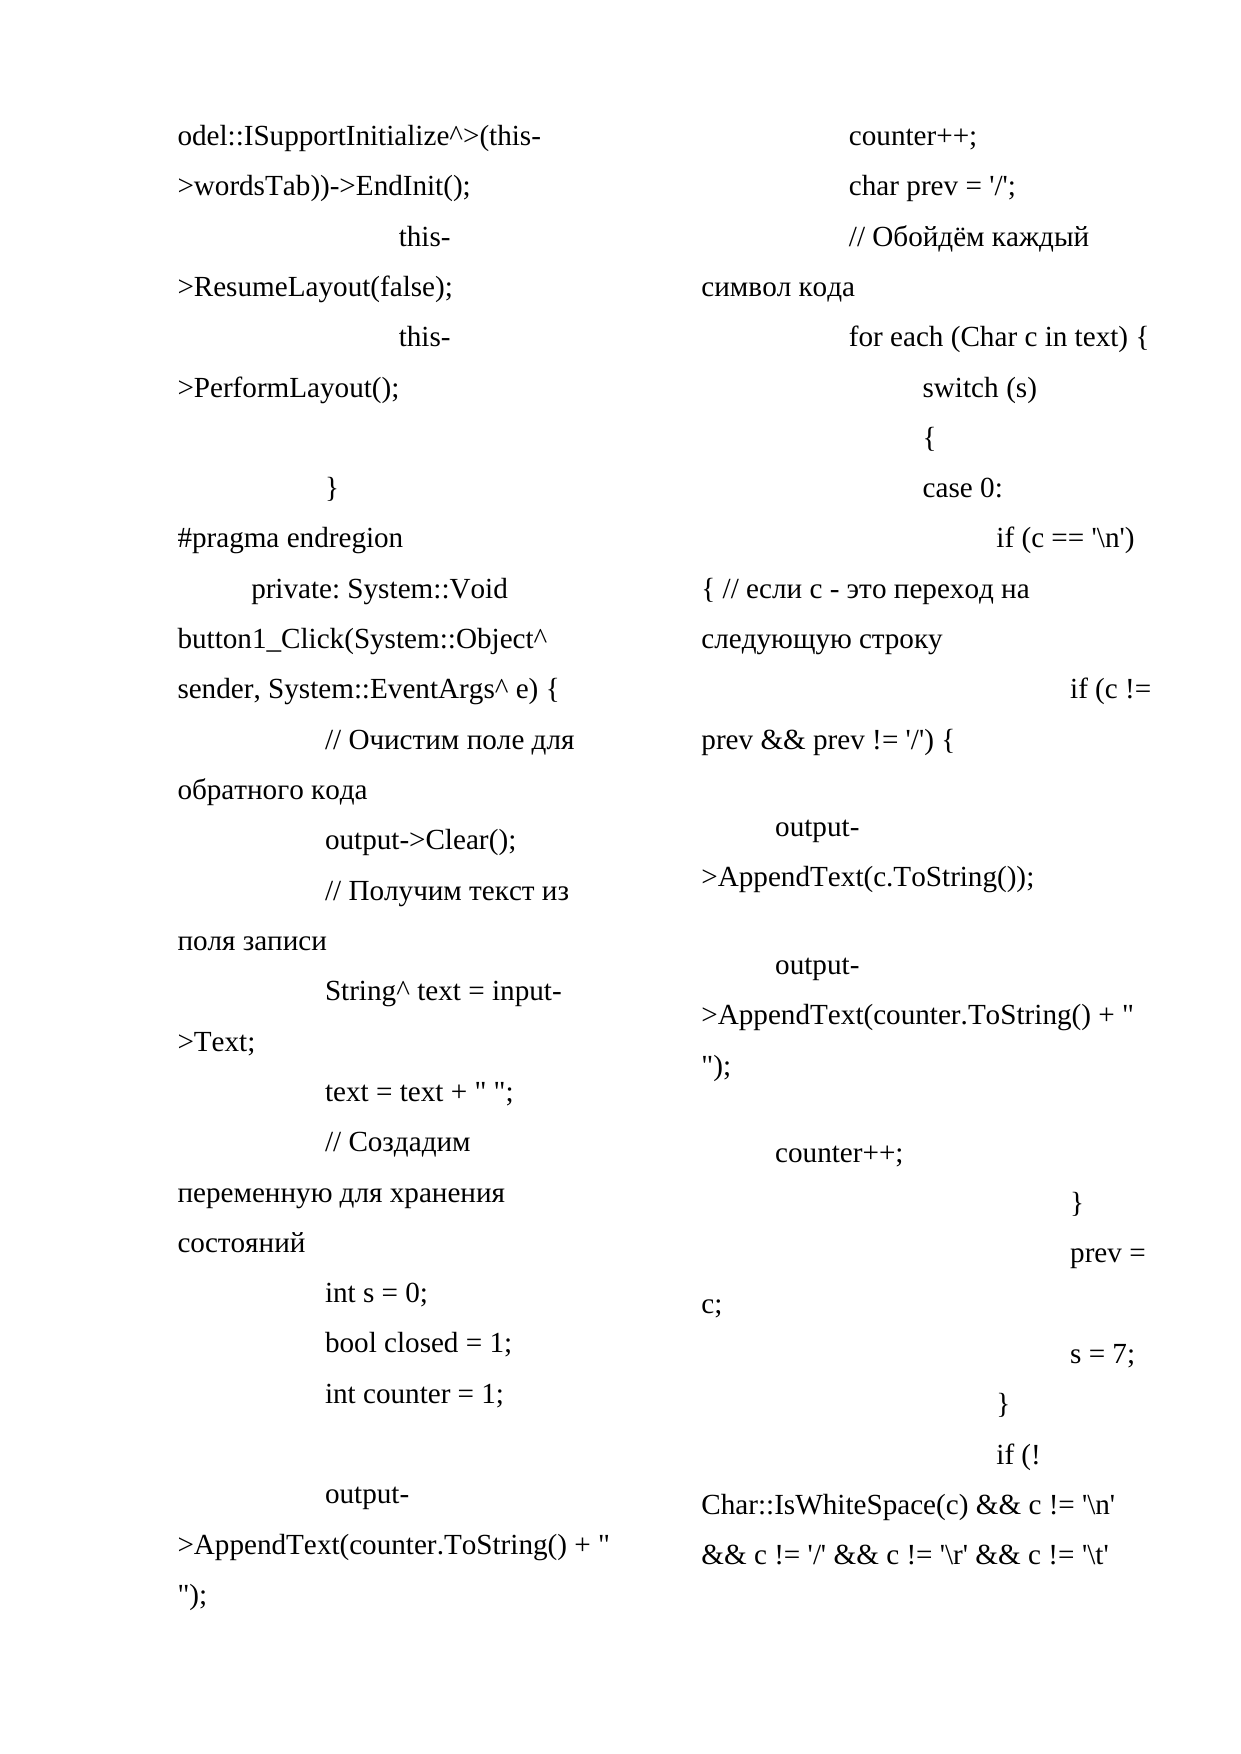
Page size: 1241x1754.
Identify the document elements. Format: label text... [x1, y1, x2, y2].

text s = 7; [701, 1336, 1152, 1370]
text output->Clear(); [177, 822, 628, 856]
text } [701, 1387, 1152, 1420]
text for each (Char c in text) { [701, 319, 1152, 353]
text if (!Char::IsWhiteSpace(c) && c != '\n' && c != '/' && c != '\r' && c != '\t' && c != '*') {// если символ - это буква [701, 1437, 1152, 1571]
text (cli::safe_cast<System::ComponentModel::ISupportInitialize^>(this->wordsTab))->EndInit(); [177, 118, 628, 202]
text if (c == '\n') { // если c - это переход на следующую строку [701, 521, 1152, 655]
text prev = c; [701, 1236, 1152, 1319]
text String^ text = input->Text; [177, 973, 628, 1057]
text case 0: [701, 470, 1152, 504]
text bool closed = 1; [177, 1326, 628, 1359]
text int s = 0; [177, 1275, 628, 1309]
text } [701, 1185, 1152, 1219]
text // Получим текст из поля записи [177, 873, 628, 957]
text this->ResumeLayout(false); [177, 219, 628, 303]
text if (c != prev && prev != '/') { [701, 672, 1152, 755]
text text = text + " "; [177, 1074, 628, 1108]
text // Создадим переменную для хранения состояний [177, 1124, 628, 1258]
text this->PerformLayout(); [177, 319, 628, 403]
text char prev = '/'; [701, 168, 1152, 202]
text } [177, 470, 628, 504]
text int counter = 1; [177, 1376, 628, 1409]
text output->AppendText(c.ToString()); [701, 772, 1152, 893]
text output->AppendText(counter.ToString() + " "); [701, 910, 1152, 1081]
text { [701, 420, 1152, 453]
text private: System::Void button1_Click(System::Object^ sender, System::EventArgs^ e) { [177, 571, 628, 705]
text #pragma endregion [177, 521, 628, 554]
text output->AppendText(counter.ToString() + " "); [177, 1477, 628, 1611]
text counter++; [701, 118, 1152, 152]
text // Очистим поле для обратного кода [177, 722, 628, 806]
text counter++; [701, 1098, 1152, 1168]
text // Обойдём каждый символ кода [701, 219, 1152, 303]
text switch (s) [701, 370, 1152, 403]
